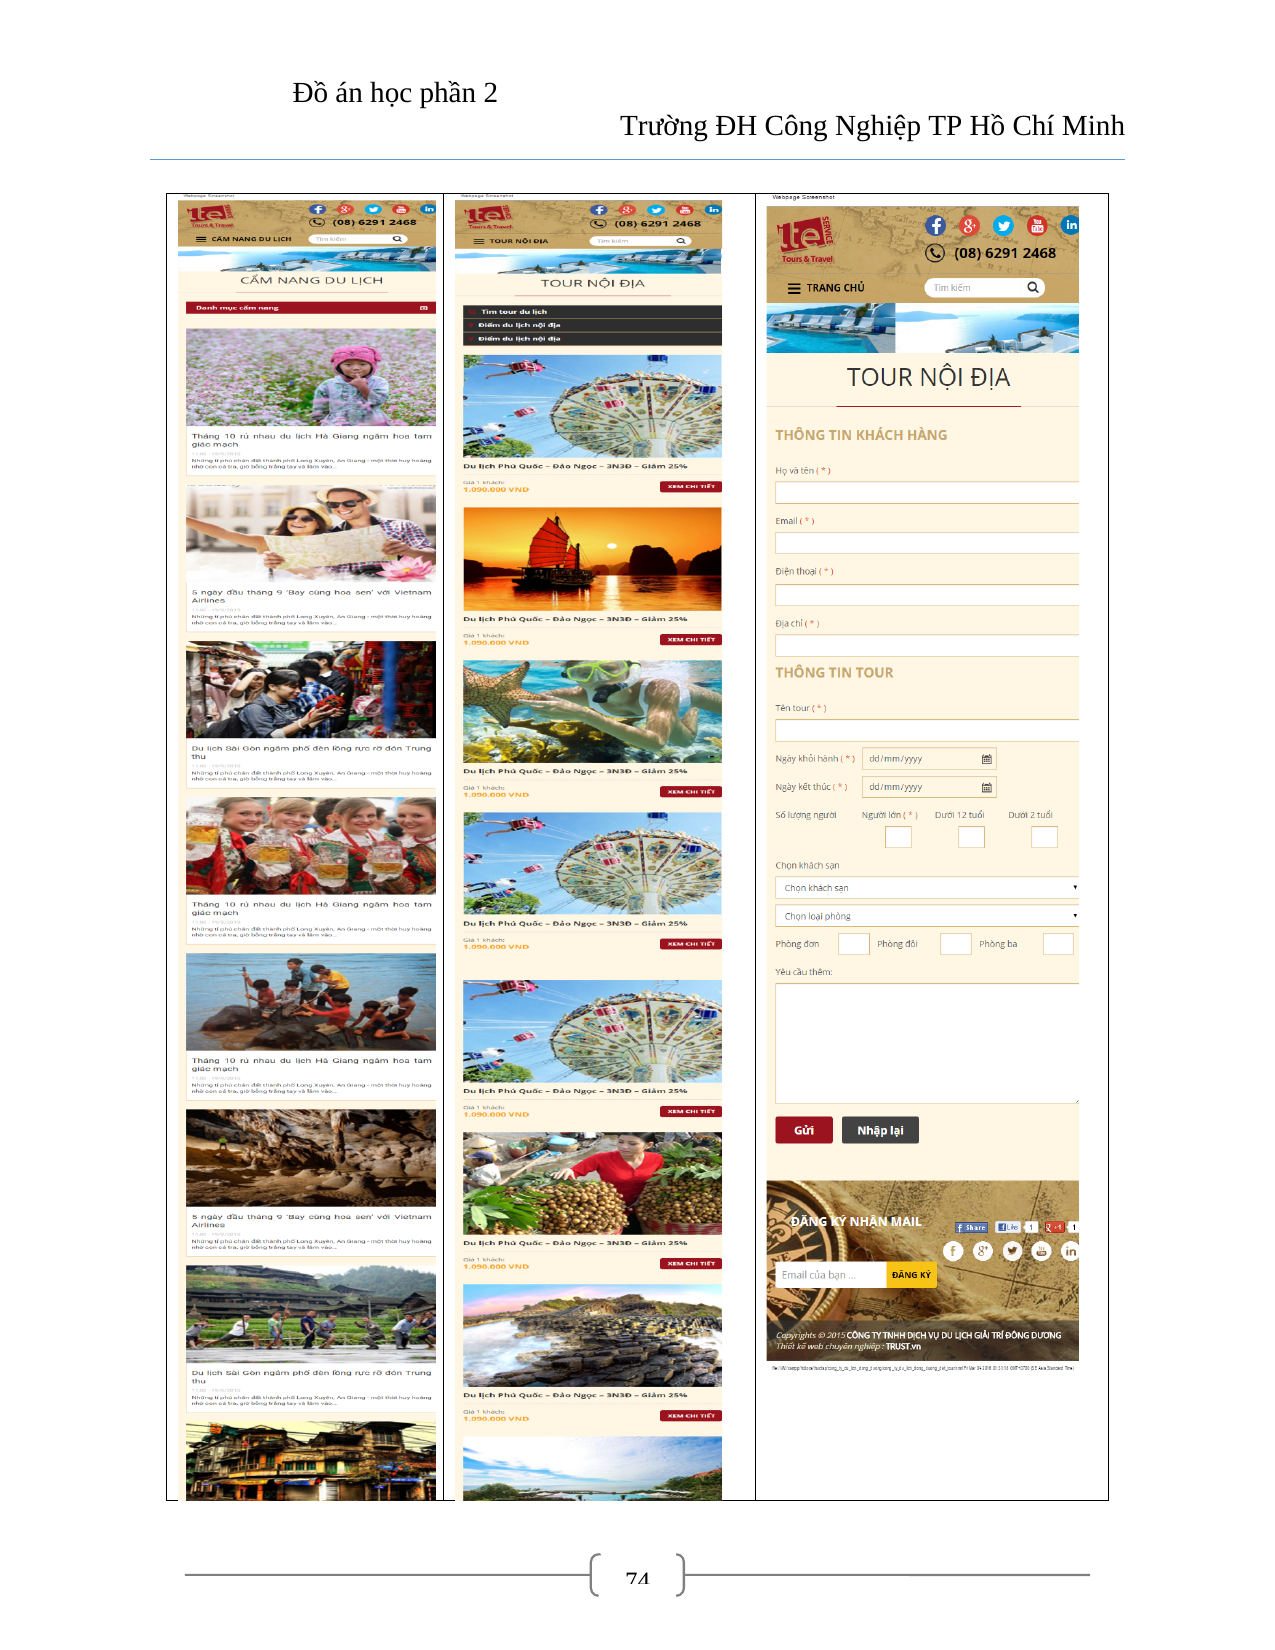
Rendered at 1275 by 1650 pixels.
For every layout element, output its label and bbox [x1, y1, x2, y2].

picture [766, 194, 1079, 1371]
picture [455, 194, 723, 1501]
table_cell [436, 194, 443, 1500]
table_cell [756, 194, 1108, 1500]
table_cell [167, 194, 178, 1500]
table_cell [444, 194, 455, 1500]
picture [178, 194, 436, 1501]
table_cell [723, 194, 755, 1500]
